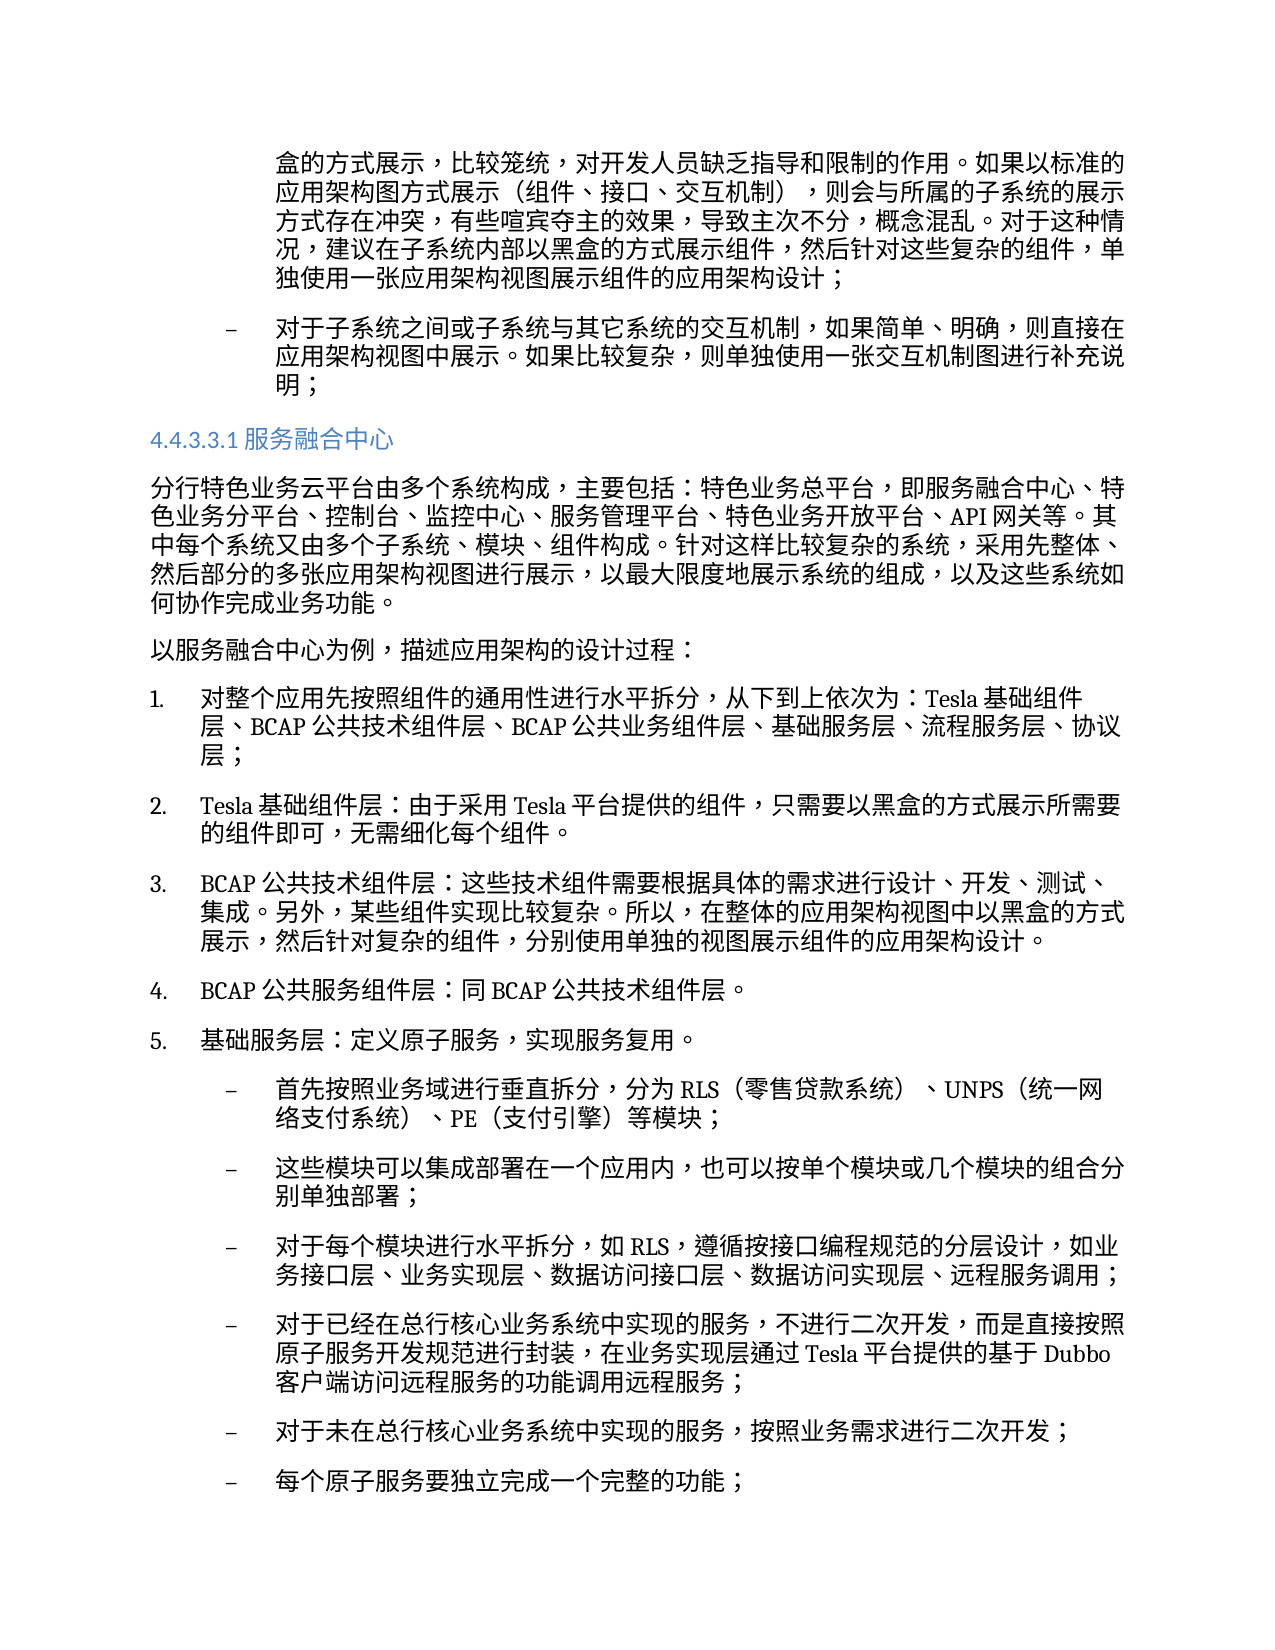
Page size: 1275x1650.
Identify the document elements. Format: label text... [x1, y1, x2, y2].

list 对于每个模块进行水平拆分，如RLS，遵循按接口编程规范的分层设计，如业务接口层、业务实现层、数据访问接口层、数据访问实现层、远程服务调用； [225, 1233, 1125, 1290]
list 对于未在总行核心业务系统中实现的服务，按照业务需求进行二次开发； [225, 1418, 1125, 1447]
list BCAP公共技术组件层：这些技术组件需要根据具体的需求进行设计、开发、测试、集成。另外，某些组件实现比较复杂。所以，在整体的应用架构视图中以黑盒的方式展示，然后针对复杂的组件，分别使用单独的视图展示组件的应用架构设计。 [150, 870, 1125, 956]
subtitle 4.4.3.3.1 服务融合中心 [150, 422, 1125, 456]
list 每个原子服务要独立完成一个完整的功能； [225, 1468, 1125, 1497]
list 这些模块可以集成部署在一个应用内，也可以按单个模块或几个模块的组合分别单独部署； [225, 1154, 1125, 1212]
list 对于子系统之间或子系统与其它系统的交互机制，如果简单、明确，则直接在应用架构视图中展示。如果比较复杂，则单独使用一张交互机制图进行补充说明； [225, 314, 1125, 401]
list BCAP公共服务组件层：同BCAP公共技术组件层。 [150, 977, 1125, 1006]
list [225, 150, 1125, 294]
text 分行特色业务云平台由多个系统构成，主要包括：特色业务总平台，即服务融合中心、特色业务分平台、控制台、监控中心、服务管理平台、特色业务开放平台、API网关等。其中每个系统又由多个子系统、模块、组件构成。针对这样比较复杂的系统，采用先整体、然后部分的多张应用架构视图进行展示，以最大限度地展示系统的组成，以及这些系统如何协作完成业务功能。 [150, 474, 1125, 618]
list 首先按照业务域进行垂直拆分，分为RLS（零售贷款系统）、UNPS（统一网络支付系统）、PE（支付引擎）等模块； [225, 1076, 1125, 1134]
list 对整个应用先按照组件的通用性进行水平拆分，从下到上依次为：Tesla基础组件层、BCAP公共技术组件层、BCAP公共业务组件层、基础服务层、流程服务层、协议层； [150, 684, 1125, 771]
list Tesla基础组件层：由于采用Tesla平台提供的组件，只需要以黑盒的方式展示所需要的组件即可，无需细化每个组件。 [150, 792, 1125, 849]
text 以服务融合中心为例，描述应用架构的设计过程： [150, 637, 1125, 666]
list 对于已经在总行核心业务系统中实现的服务，不进行二次开发，而是直接按照原子服务开发规范进行封装，在业务实现层通过Tesla平台提供的基于Dubbo客户端访问远程服务的功能调用远程服务； [225, 1311, 1125, 1397]
list 基础服务层：定义原子服务，实现服务复用。 [150, 1027, 1125, 1055]
